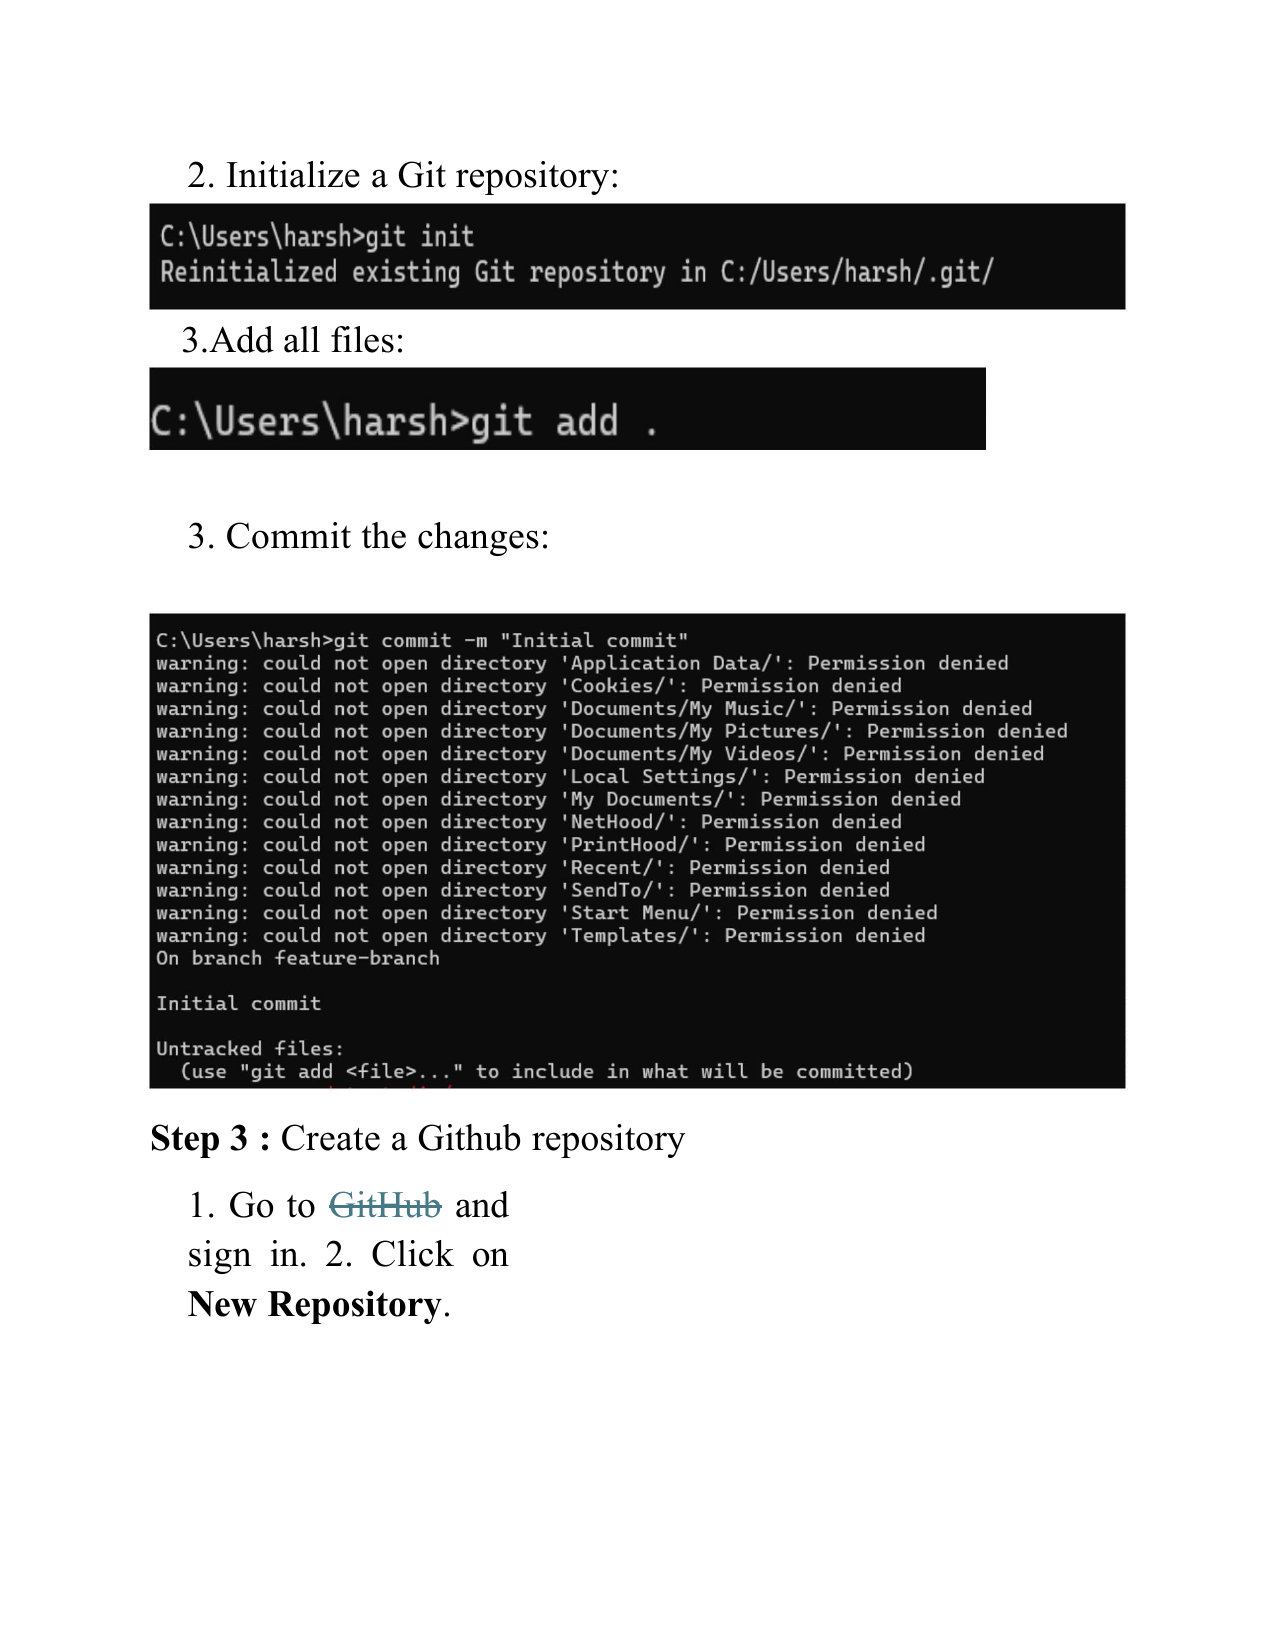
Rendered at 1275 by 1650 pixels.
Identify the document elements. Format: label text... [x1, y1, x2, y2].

text 2. Initialize a Git repository: [187, 153, 1125, 196]
picture [147, 611, 1128, 1091]
text Step 3 : Create a Github repository [150, 1115, 1125, 1158]
picture [147, 201, 1128, 312]
picture [147, 365, 989, 453]
text 3.Add all files: [181, 317, 1125, 360]
text 3. Commit the changes: [187, 513, 1125, 556]
text 1. Go to GitHub and sign in. 2. Click on New Repository. [187, 1182, 509, 1324]
